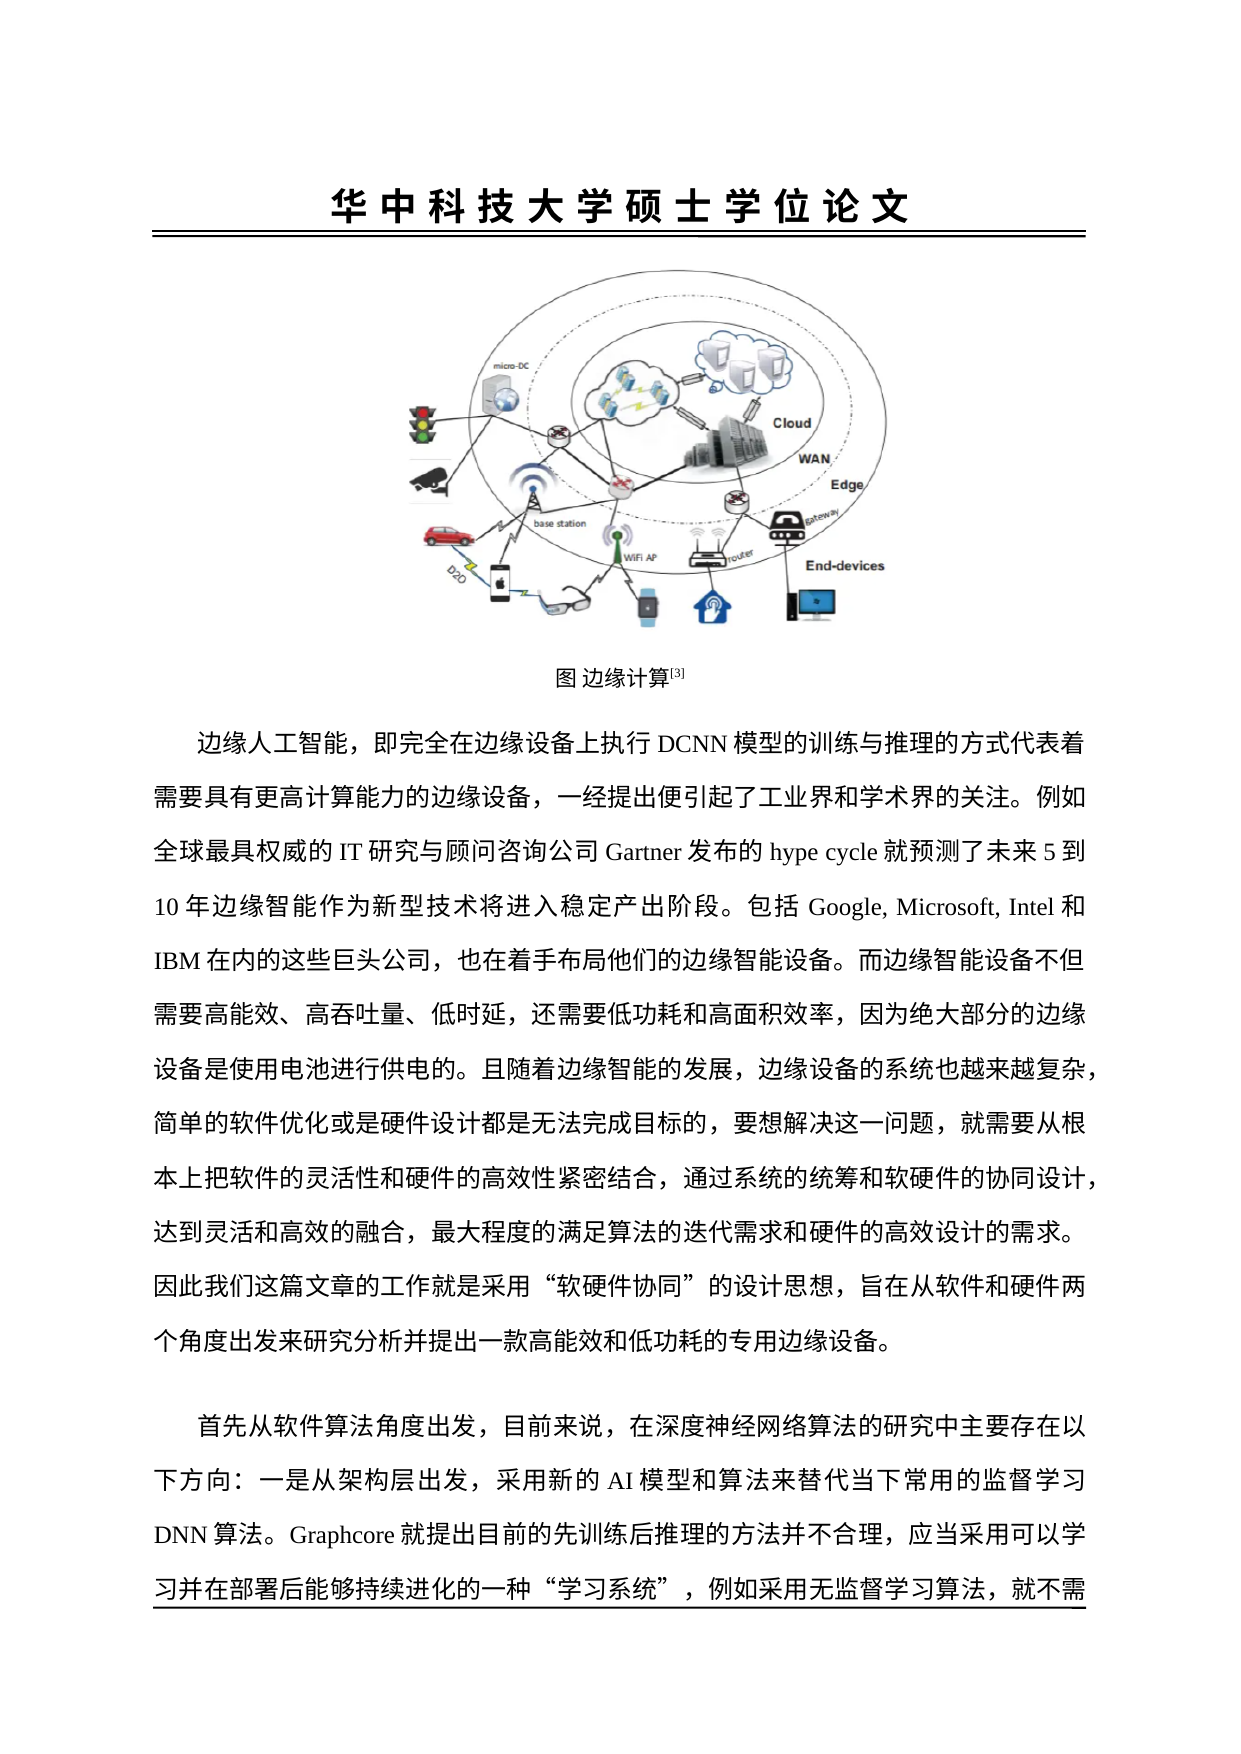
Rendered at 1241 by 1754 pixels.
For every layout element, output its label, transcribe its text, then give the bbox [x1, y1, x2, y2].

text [153, 1406, 1087, 1606]
text 人工，一经提出便引起了工业界和学术界的关注。例如全球最具权威的IT研究与顾问咨询公司Gartner发布的hype cycle就预测了未来5到10年边缘智能作为新型技术将进入稳定产出阶段。包括Google, Microsoft, Intel和 IBM在内的这些巨头公司，也在着手布局他们的边缘智能设备。而边缘智能设备不但需要高能效、高吞吐量、低时延，还需要低功耗和高面积效率，因为绝大部分的边缘设备是使用电池进行供电的。且随着边缘智能的发展，边缘设备的系统也越来越复杂，简单的软件优化或是硬件设计都是无法完成目标的，要想解决这一问题，就需要从根本上把软件的灵活性和硬件的高效性紧密结合，通过系统的统筹和软硬件的协同设计，达到灵活和高效的融合，最大程度的满足算法的迭代需求和硬件的高效设计的需求。因此我们这篇文章的工作就是采用“软硬件协同”的设计思想，旨在从软件和硬件两个角度出发来研究分析并提出一款高能效和低功耗的专用边缘设备。 [153, 723, 1087, 1357]
picture [377, 265, 913, 634]
text 图 边缘计算[3] [153, 661, 1087, 692]
